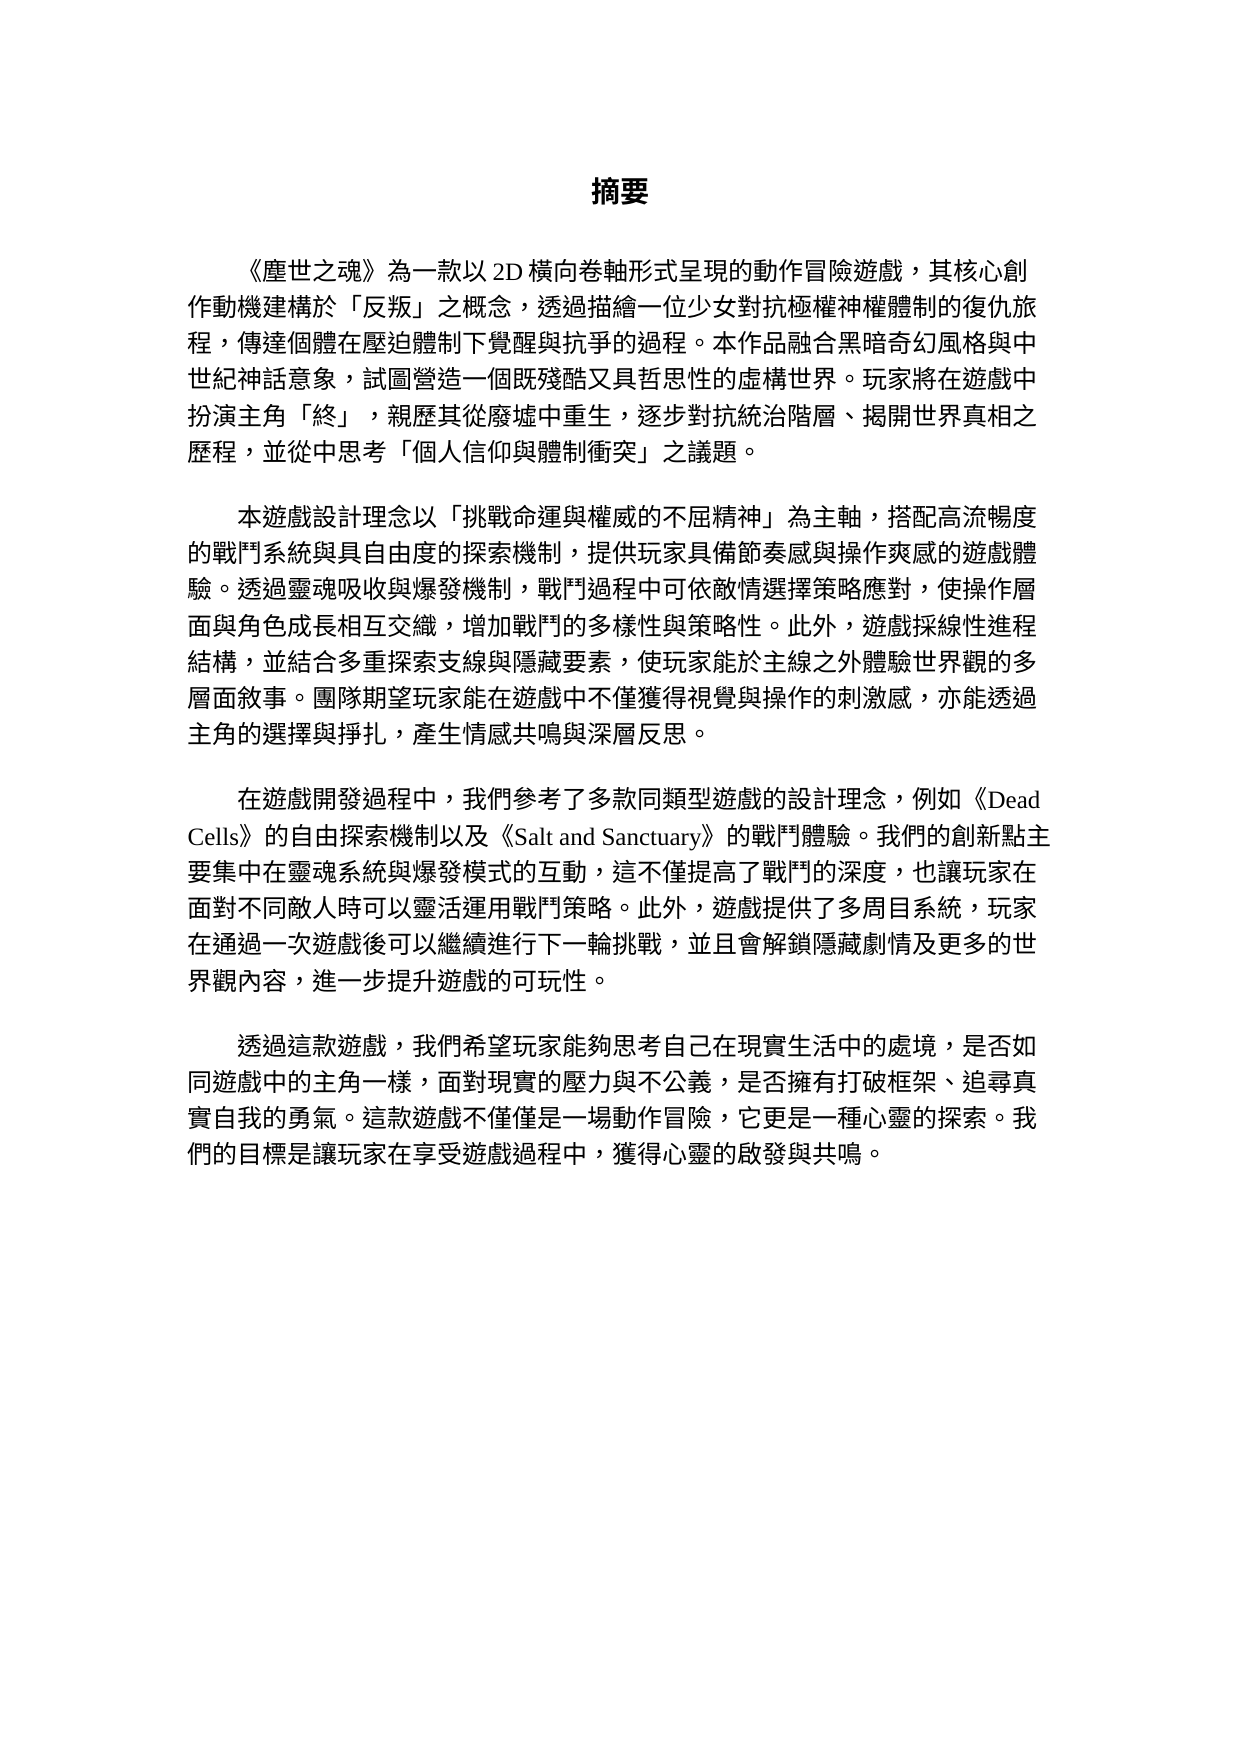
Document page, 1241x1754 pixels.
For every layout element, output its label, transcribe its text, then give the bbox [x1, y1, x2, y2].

text 《塵世之魂》為一款以2D橫向卷軸形式呈現的動作冒險遊戲，其核心創作動機建構於「反叛」之概念，透過描繪一位少女對抗極權神權體制的復仇旅程，傳達個體在壓迫體制下覺醒與抗爭的過程。本作品融合黑暗奇幻風格與中世紀神話意象，試圖營造一個既殘酷又具哲思性的虛構世界。玩家將在遊戲中扮演主角「終」，親歷其從廢墟中重生，逐步對抗統治階層、揭開世界真相之歷程，並從中思考「個人信仰與體制衝突」之議題。 [187, 251, 1053, 468]
text 透過這款遊戲，我們希望玩家能夠思考自己在現實生活中的處境，是否如同遊戲中的主角一樣，面對現實的壓力與不公義，是否擁有打破框架、追尋真實自我的勇氣。這款遊戲不僅僅是一場動作冒險，它更是一種心靈的探索。我們的目標是讓玩家在享受遊戲過程中，獲得心靈的啟發與共鳴。 [187, 1026, 1053, 1171]
subtitle 摘要 [187, 169, 1053, 211]
text 在遊戲開發過程中，我們參考了多款同類型遊戲的設計理念，例如《Dead Cells》的自由探索機制以及《Salt and Sanctuary》的戰鬥體驗。我們的創新點主要集中在靈魂系統與爆發模式的互動，這不僅提高了戰鬥的深度，也讓玩家在面對不同敵人時可以靈活運用戰鬥策略。此外，遊戲提供了多周目系統，玩家在通過一次遊戲後可以繼續進行下一輪挑戰，並且會解鎖隱藏劇情及更多的世界觀內容，進一步提升遊戲的可玩性。 [187, 780, 1053, 997]
text 本遊戲設計理念以「挑戰命運與權威的不屈精神」為主軸，搭配高流暢度的戰鬥系統與具自由度的探索機制，提供玩家具備節奏感與操作爽感的遊戲體驗。透過靈魂吸收與爆發機制，戰鬥過程中可依敵情選擇策略應對，使操作層面與角色成長相互交織，增加戰鬥的多樣性與策略性。此外，遊戲採線性進程結構，並結合多重探索支線與隱藏要素，使玩家能於主線之外體驗世界觀的多層面敘事。團隊期望玩家能在遊戲中不僅獲得視覺與操作的刺激感，亦能透過主角的選擇與掙扎，產生情感共鳴與深層反思。 [187, 497, 1053, 751]
